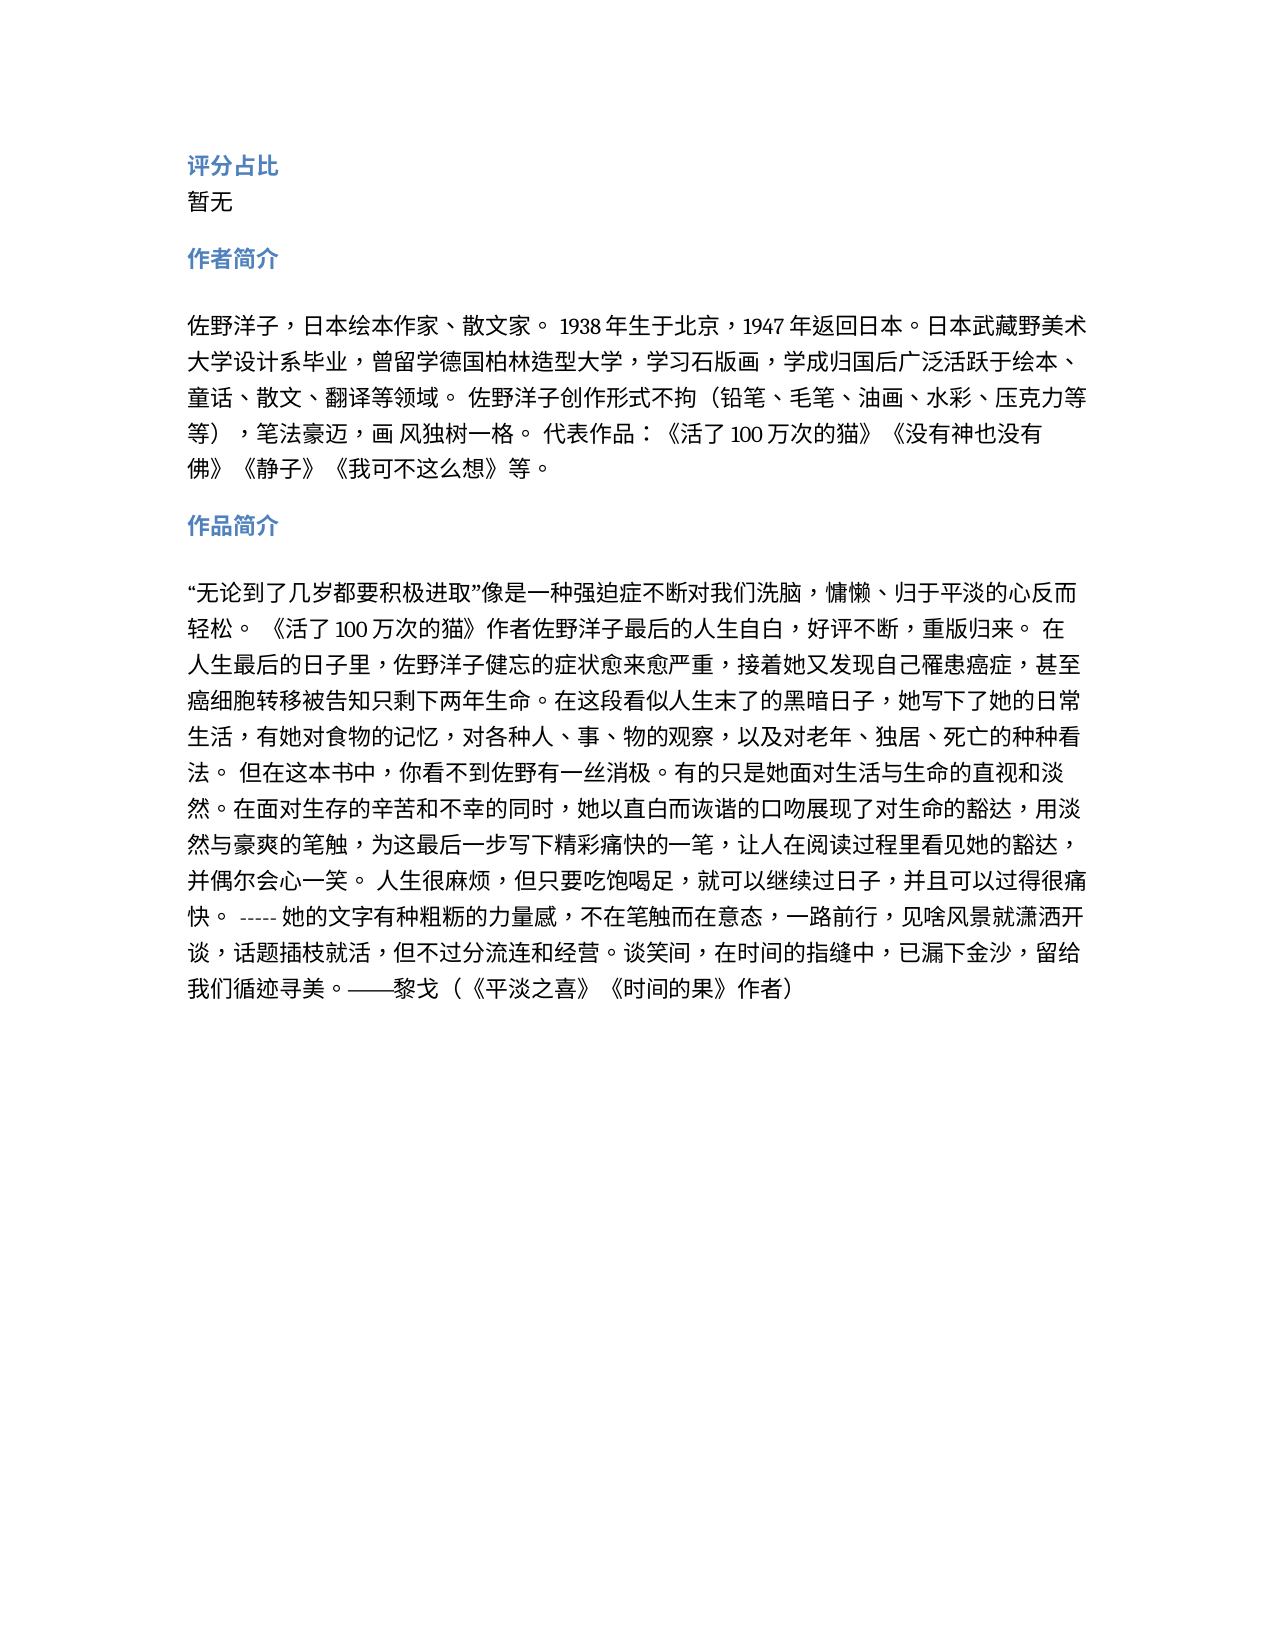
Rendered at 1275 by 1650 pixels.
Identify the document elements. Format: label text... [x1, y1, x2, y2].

text 佐野洋子，日本绘本作家、散文家。 1938年生于北京，1947年返回日本。日本武藏野美术大学设计系毕业，曾留学德国柏林造型大学，学习石版画，学成归国后广泛活跃于绘本、童话、散文、翻译等领域。 佐野洋子创作形式不拘（铅笔、毛笔、油画、水彩、压克力等等），笔法豪迈，画 风独树一格。 代表作品：《活了100万次的猫》《没有神也没有佛》《静子》《我可不这么想》等。 [187, 279, 1087, 485]
subtitle 评分占比 [187, 150, 1087, 181]
text “无论到了几岁都要积极进取”像是一种强迫症不断对我们洗脑，慵懒、归于平淡的心反而轻松。 《活了100万次的猫》作者佐野洋子最后的人生自白，好评不断，重版归来。 在人生最后的日子里，佐野洋子健忘的症状愈来愈严重，接着她又发现自己罹患癌症，甚至癌细胞转移被告知只剩下两年生命。在这段看似人生末了的黑暗日子，她写下了她的日常生活，有她对食物的记忆，对各种人、事、物的观察，以及对老年、独居、死亡的种种看法。 但在这本书中，你看不到佐野有一丝消极。有的只是她面对生活与生命的直视和淡然。在面对生存的辛苦和不幸的同时，她以直白而诙谐的口吻展现了对生命的豁达，用淡然与豪爽的笔触，为这最后一步写下精彩痛快的一笔，让人在阅读过程里看见她的豁达，并偶尔会心一笑。 人生很麻烦，但只要吃饱喝足，就可以继续过日子，并且可以过得很痛快。 ----- 她的文字有种粗粝的力量感，不在笔触而在意态，一路前行，见啥风景就潇洒开谈，话题插枝就活，但不过分流连和经营。谈笑间，在时间的指缝中，已漏下金沙，留给我们循迹寻美。——黎戈（《平淡之喜》《时间的果》作者） [187, 546, 1087, 1004]
text 暂无 [187, 186, 1087, 217]
subtitle 作品简介 [187, 510, 1087, 541]
subtitle 作者简介 [187, 243, 1087, 274]
